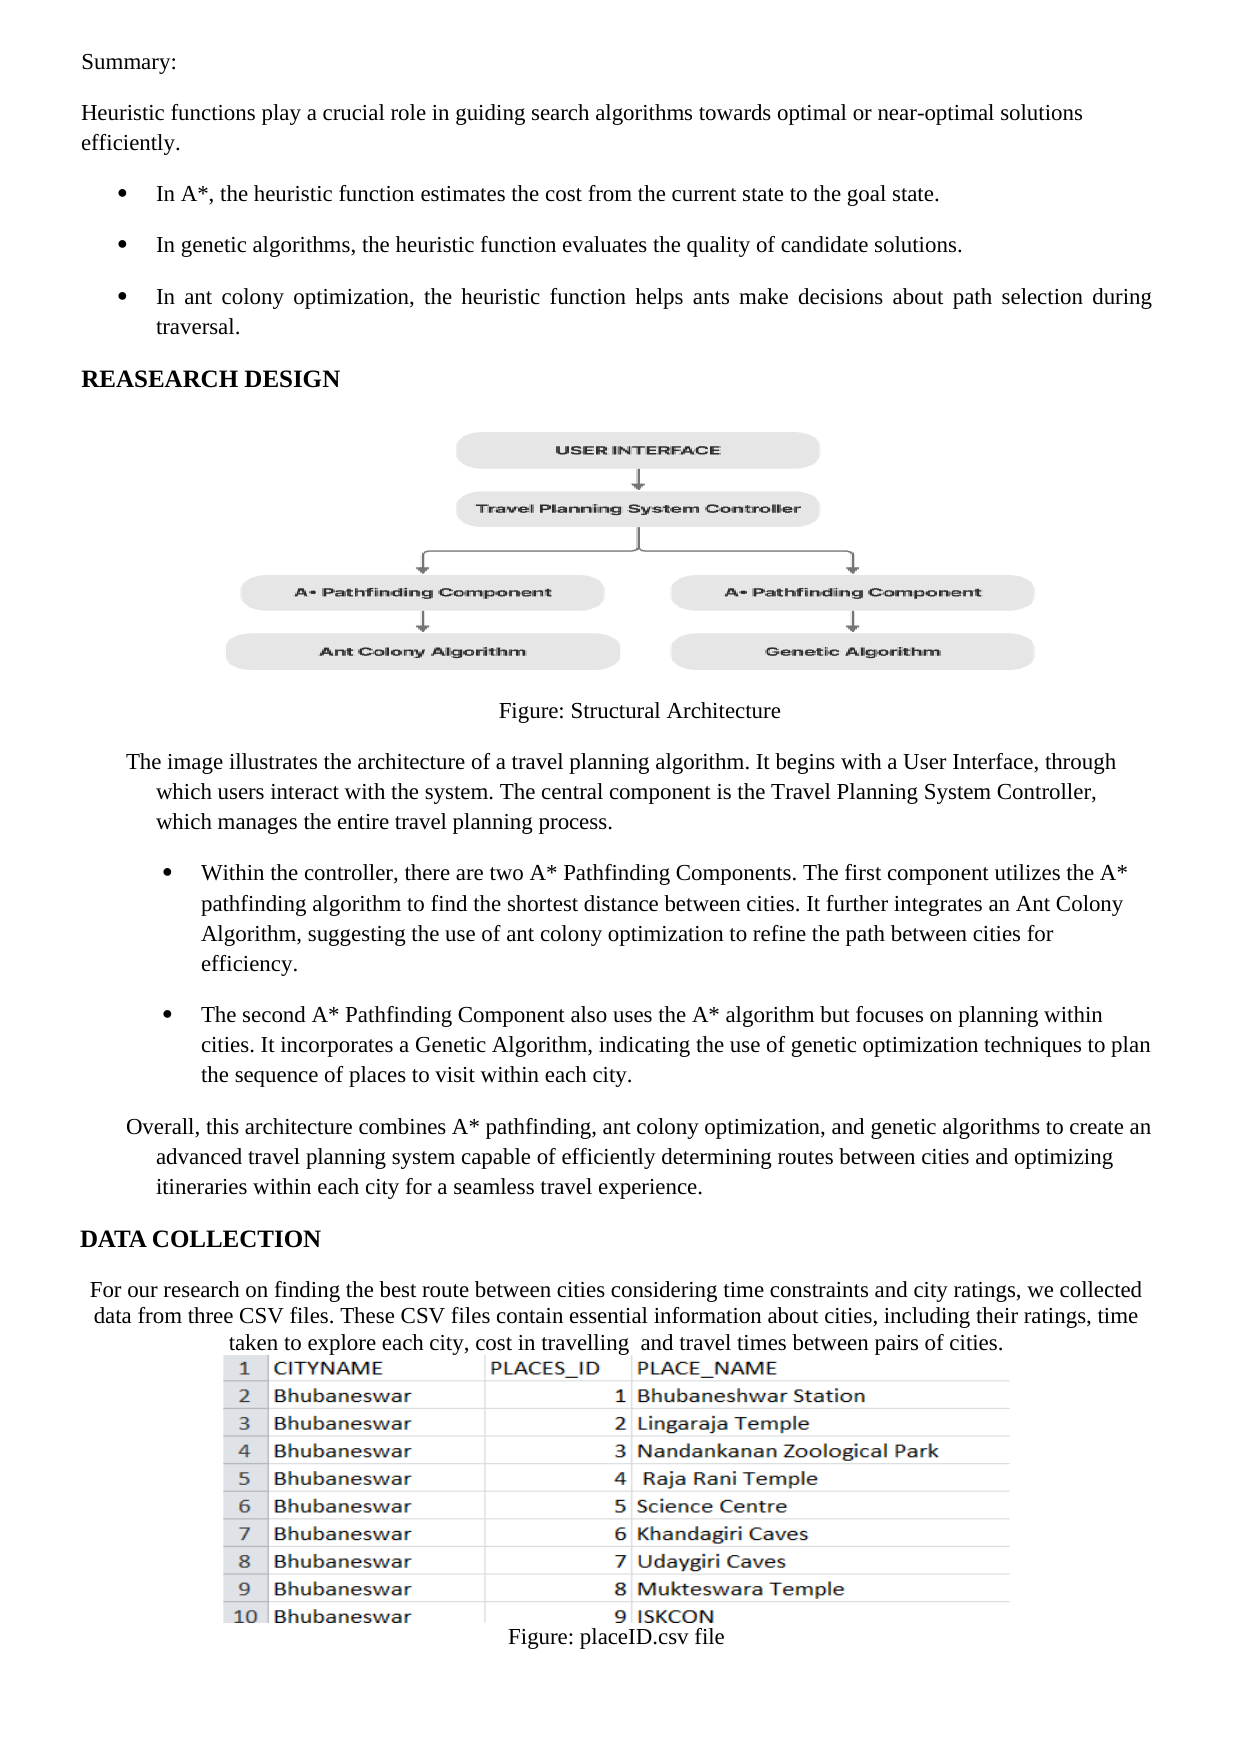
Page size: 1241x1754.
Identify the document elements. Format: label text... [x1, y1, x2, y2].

list Figure: Structural Architecture [126, 697, 1154, 723]
subtitle DATA COLLECTION [80, 1224, 1157, 1253]
text Heuristic functions play a crucial role in guiding search algorithms towards optimal or near-optimal solutions efficiently. [81, 99, 1154, 156]
list In A*, the heuristic function estimates the cost from the current state to the goal state. [118, 180, 1154, 207]
list Overall, this architecture combines A* pathfinding, ant colony optimization, and genetic algorithms to create an advanced travel planning system capable of efficiently determining routes between cities and optimizing itineraries within each city for a seamless travel experience. [126, 1113, 1154, 1199]
list Within the controller, there are two A* Pathfinding Components. The first component utilizes the A* pathfinding algorithm to find the shortest distance between cities. It further integrates an Ant Colony Algorithm, suggesting the use of ant colony optimization to refine the path between cities for efficiency. [163, 859, 1154, 976]
list In genetic algorithms, the heuristic function evaluates the quality of candidate solutions. [118, 232, 1154, 258]
list In ant colony optimization, the heuristic function helps ants make decisions about path selection during traversal. [118, 283, 1154, 339]
list The image illustrates the architecture of a travel planning algorithm. It begins with a User Interface, through which users interact with the system. The central component is the Travel Planning System Controller, which manages the entire travel planning process. [126, 748, 1154, 834]
picture [199, 418, 1081, 672]
text REASEARCH DESIGN [81, 364, 1140, 393]
list The second A* Pathfinding Component also uses the A* algorithm but focuses on planning within cities. It incorporates a Genetic Algorithm, indicating the use of genetic optimization techniques to plan the sequence of places to visit within each city. [163, 1001, 1154, 1088]
text Summary: [81, 48, 1154, 74]
text Figure: placeID.csv file [81, 1623, 1152, 1649]
picture [223, 1355, 1010, 1623]
